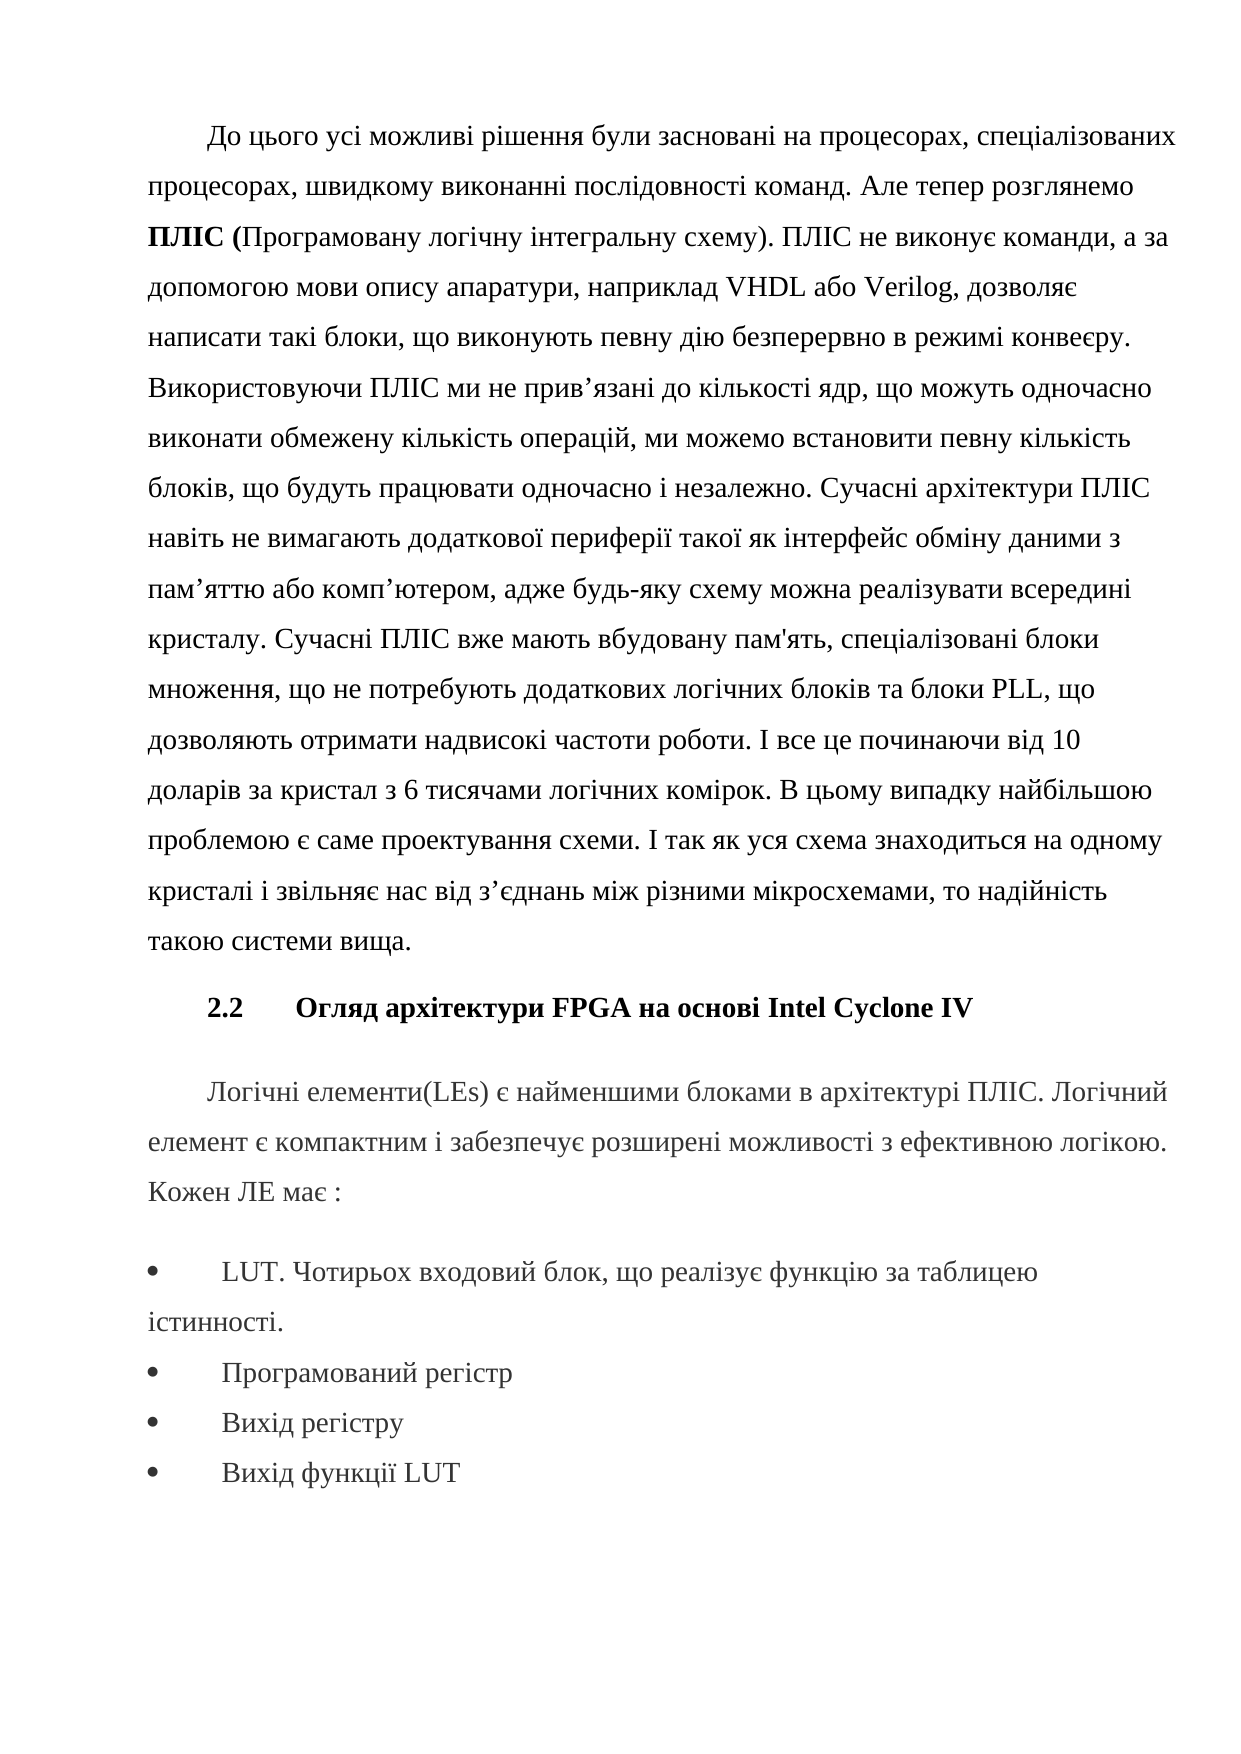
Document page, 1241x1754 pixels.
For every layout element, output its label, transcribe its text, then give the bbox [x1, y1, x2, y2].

list Вихід функції LUT [148, 1456, 1181, 1489]
list Огляд архітектури FPGA на основі Intel Cyclone IV [148, 990, 1181, 1024]
text Логічні елементи(LЕs) є найменшими блоками в архітектурі ПЛІС. Логічний елемент є компактним і забезпечує розширені можливості з ефективною логікою. Кожен ЛЕ має : [148, 1074, 1181, 1208]
list LUT. Чотирьох входовий блок, що реалізує функцію за таблицею істинності. [148, 1254, 1181, 1338]
list Програмований регістр [148, 1355, 1181, 1388]
list Вихід регістру [148, 1405, 1181, 1439]
text До цього усі можливі рішення були засновані на процесорах, спеціалізованих процесорах, швидкому виконанні послідовності команд. Але тепер розглянемо ПЛІС (Програмовану логічну інтегральну схему). ПЛІС не виконує команди, а за допомогою мови опису апаратури, наприклад VHDL або Verilog, дозволяє написати такі блоки, що виконують певну дію безперервно в режимі конвеєру. Використовуючи ПЛІС ми не прив’язані до кількості ядр, що можуть одночасно виконати обмежену кількість операцій, ми можемо встановити певну кількість блоків, що будуть працювати одночасно і незалежно. Сучасні архітектури ПЛІС навіть не вимагають додаткової периферії такої як інтерфейс обміну даними з пам’яттю або комп’ютером, адже будь-яку схему можна реалізувати всередині кристалу. Сучасні ПЛІС вже мають вбудовану пам'ять, спеціалізовані блоки множення, що не потребують додаткових логічних блоків та блоки PLL, що дозволяють отримати надвисокі частоти роботи. І все це починаючи від 10 доларів за кристал з 6 тисячами логічних комірок. В цьому випадку найбільшою проблемою є саме проектування схеми. І так як уся схема знаходиться на одному кристалі і звільняє нас від з’єднань між різними мікросхемами, то надійність такою системи вища. [148, 118, 1181, 957]
